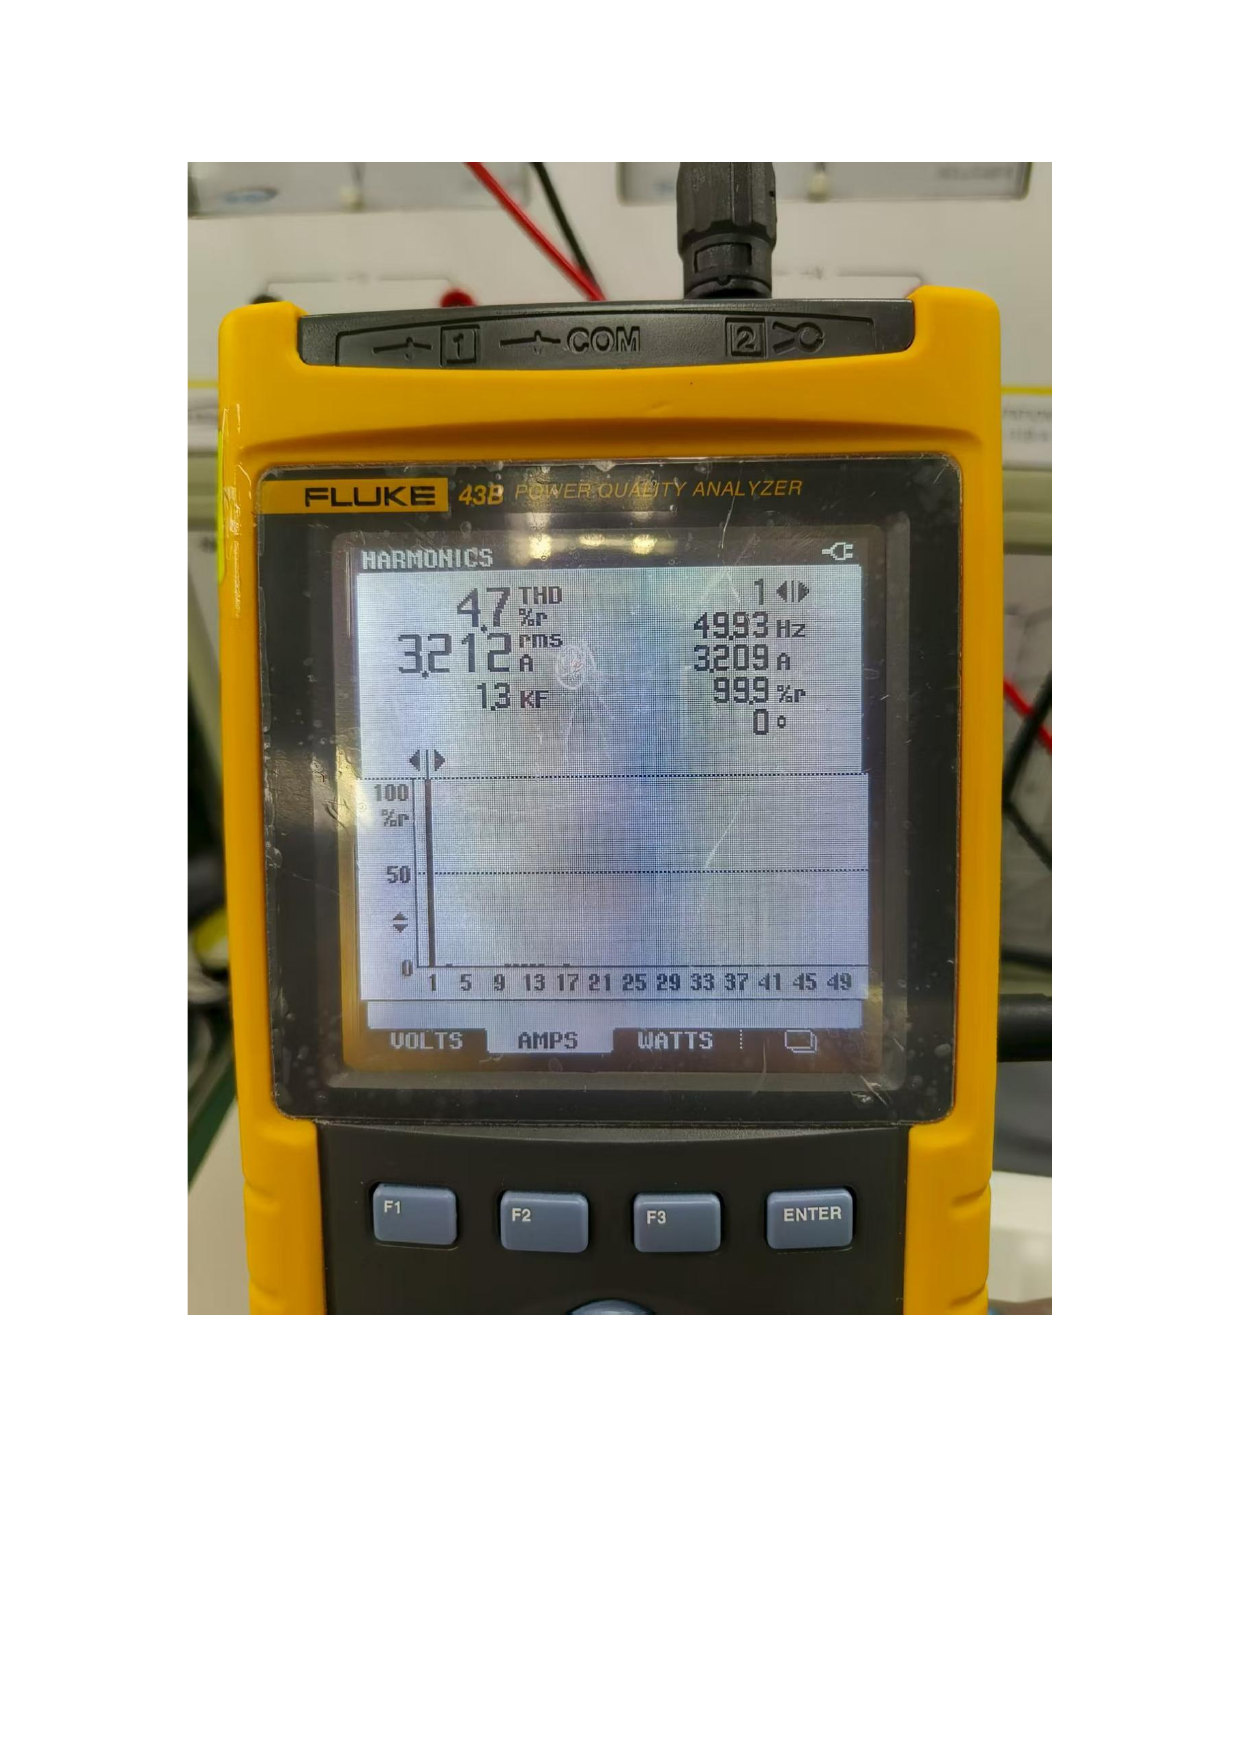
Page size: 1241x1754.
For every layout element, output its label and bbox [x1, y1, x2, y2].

picture [187, 162, 1052, 1315]
